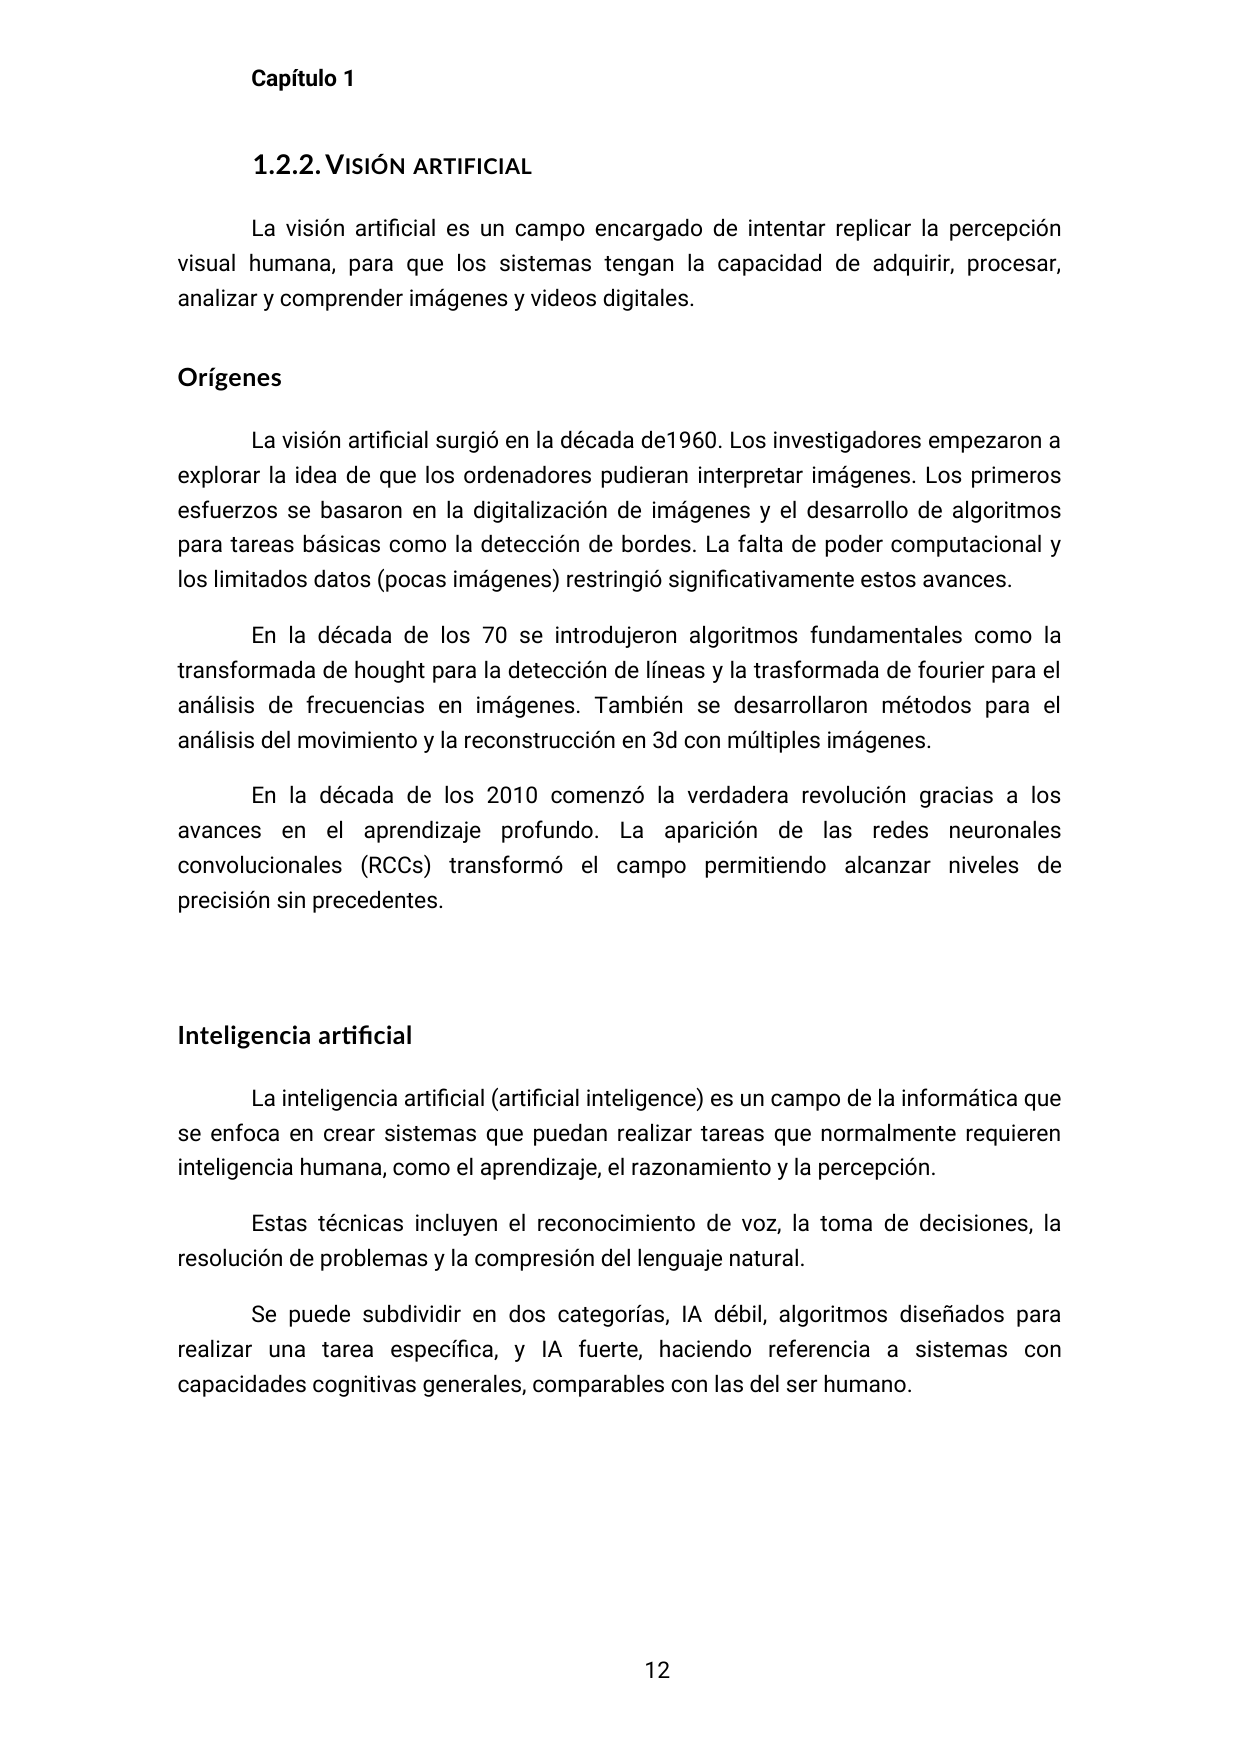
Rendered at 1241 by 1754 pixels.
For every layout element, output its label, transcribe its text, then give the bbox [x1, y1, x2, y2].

text La visión artificial surgió en la década de1960. Los investigadores empezaron a explorar la idea de que los ordenadores pudieran interpretar imágenes. Los primeros esfuerzos se basaron en la digitalización de imágenes y el desarrollo de algoritmos para tareas básicas como la detección de bordes. La falta de poder computacional y los limitados datos (pocas imágenes) restringió significativamente estos avances. [177, 427, 1063, 593]
text Se puede subdividir en dos categorías, IA débil, algoritmos diseñados para realizar una tarea específica, y IA fuerte, haciendo referencia a sistemas con capacidades cognitivas generales, comparables con las del ser humano. [177, 1301, 1063, 1398]
text La inteligencia artificial (artificial inteligence) es un campo de la informática que se enfoca en crear sistemas que puedan realizar tareas que normalmente requieren inteligencia humana, como el aprendizaje, el razonamiento y la percepción. [177, 1085, 1063, 1181]
subtitle Inteligencia artificial [177, 1020, 1063, 1050]
subtitle Visión artificial [252, 148, 1063, 180]
text Estas técnicas incluyen el reconocimiento de voz, la toma de decisiones, la resolución de problemas y la compresión del lenguaje natural. [177, 1210, 1063, 1272]
text La visión artificial es un campo encargado de intentar replicar la percepción visual humana, para que los sistemas tengan la capacidad de adquirir, procesar, analizar y comprender imágenes y videos digitales. [177, 216, 1063, 312]
text En la década de los 2010 comenzó la verdadera revolución gracias a los avances en el aprendizaje profundo. La aparición de las redes neuronales convolucionales (RCCs) transformó el campo permitiendo alcanzar niveles de precisión sin precedentes. [177, 783, 1063, 914]
text En la década de los 70 se introdujeron algoritmos fundamentales como la transformada de hought para la detección de líneas y la trasformada de fourier para el análisis de frecuencias en imágenes. También se desarrollaron métodos para el análisis del movimiento y la reconstrucción en 3d con múltiples imágenes. [177, 622, 1063, 754]
subtitle Orígenes [177, 362, 1063, 392]
